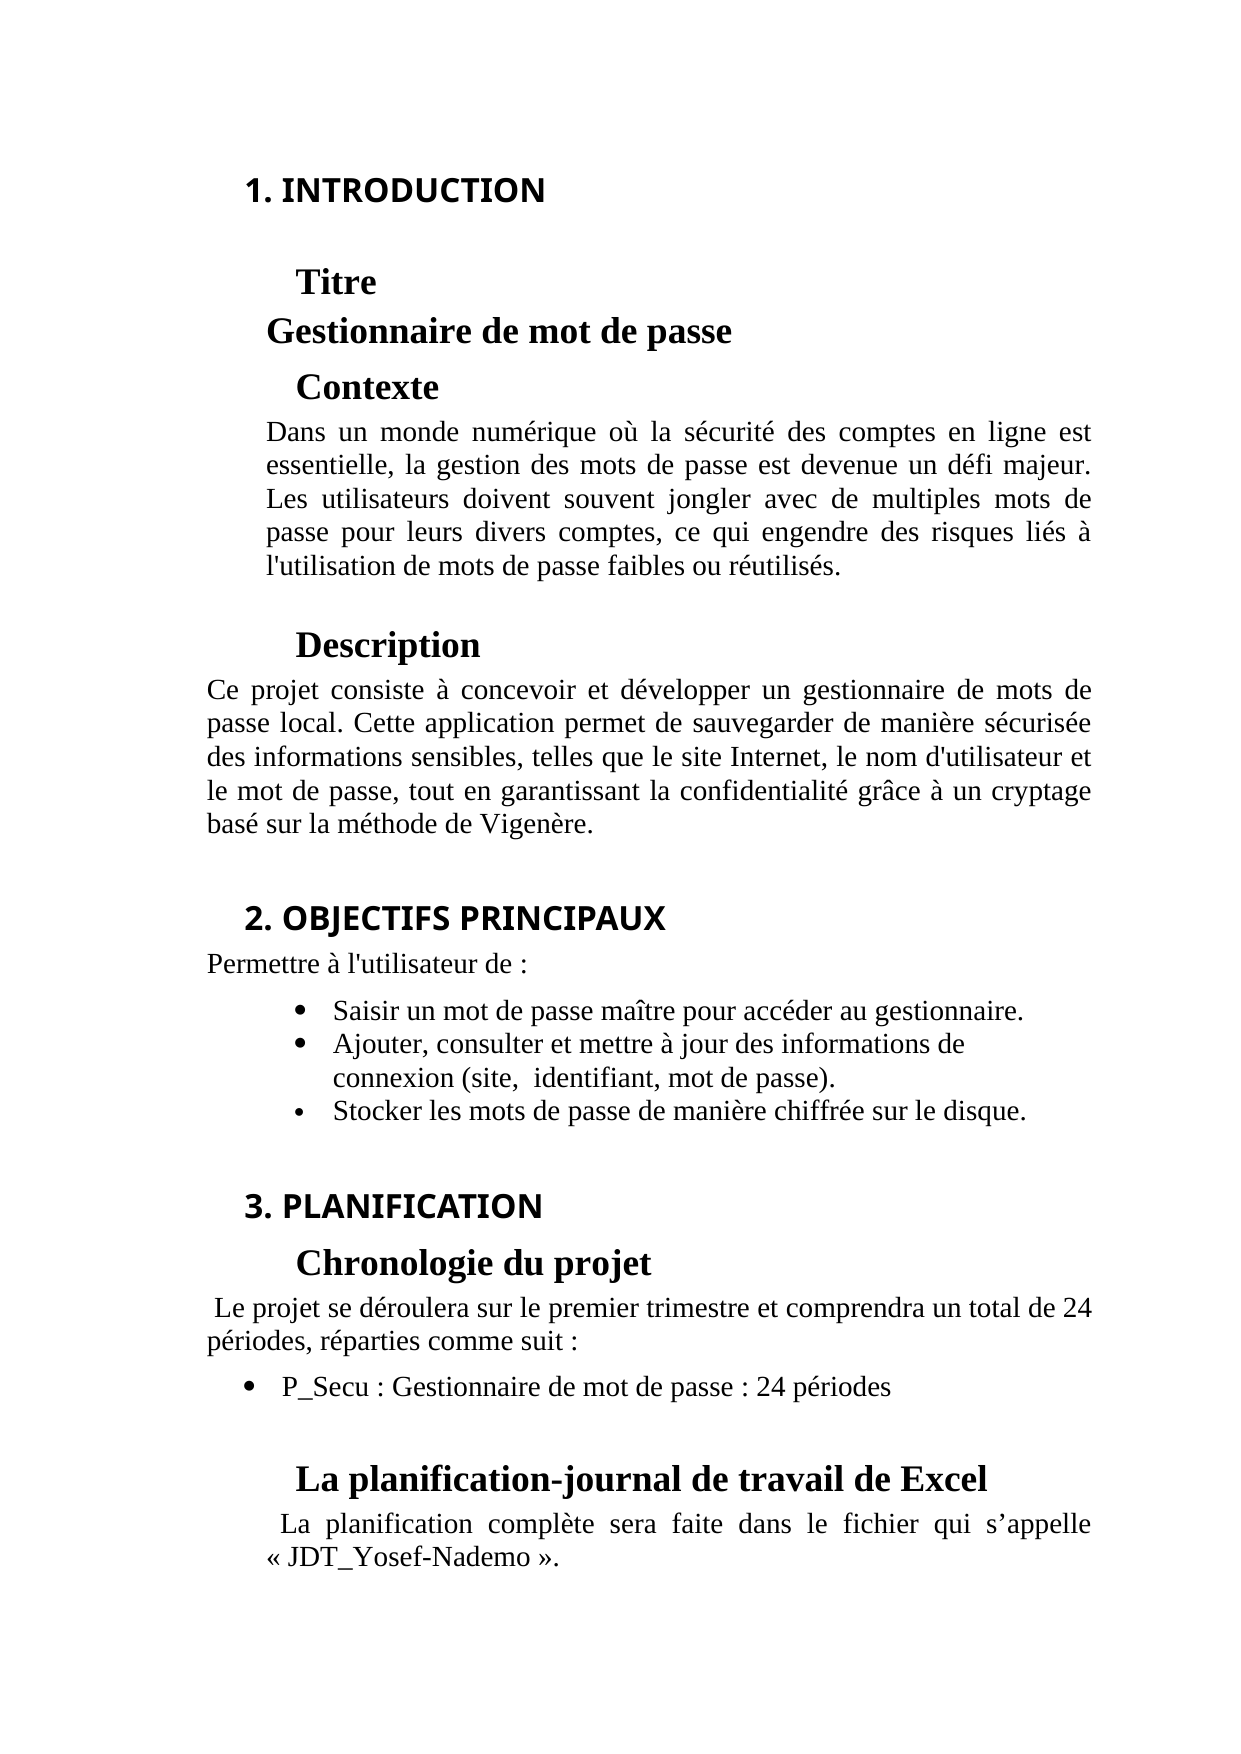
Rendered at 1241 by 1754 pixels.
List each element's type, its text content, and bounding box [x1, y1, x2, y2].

list Ajouter, consulter et mettre à jour des informations de connexion (site, identifiant, mot de passe). [295, 1026, 1093, 1093]
subtitle Description [295, 623, 1093, 666]
list Stocker les mots de passe de manière chiffrée sur le disque. [295, 1093, 1093, 1127]
subtitle Planification [244, 1182, 1093, 1228]
text Le projet se déroulera sur le premier trimestre et comprendra un total de 24 périodes, réparties comme suit : [207, 1290, 1093, 1357]
list Saisir un mot de passe maître pour accéder au gestionnaire. [295, 993, 1093, 1026]
subtitle Objectifs principaux [244, 895, 1093, 940]
text Dans un monde numérique où la sécurité des comptes en ligne est essentielle, la gestion des mots de passe est devenue un défi majeur. Les utilisateurs doivent souvent jongler avec de multiples mots de passe pour leurs divers comptes, ce qui engendre des risques liés à l'utilisation de mots de passe faibles ou réutilisés. [266, 414, 1093, 581]
text Permettre à l'utilisateur de : [207, 947, 1093, 980]
text Ce projet consiste à concevoir et développer un gestionnaire de mots de passe local. Cette application permet de sauvegarder de manière sécurisée des informations sensibles, telles que le site Internet, le nom d'utilisateur et le mot de passe, tout en garantissant la confidentialité grâce à un cryptage basé sur la méthode de Vigenère. [207, 672, 1093, 840]
subtitle Introduction [244, 166, 1093, 212]
subtitle Chronologie du projet [295, 1240, 1093, 1283]
text La planification complète sera faite dans le fichier qui s’appelle « JDT_Yosef-Nademo ». [266, 1506, 1093, 1573]
subtitle La planification-journal de travail de Excel [295, 1457, 1093, 1500]
list P_Secu : Gestionnaire de mot de passe : 24 périodes [244, 1369, 1093, 1403]
subtitle Titre [295, 259, 1093, 302]
subtitle Contexte [295, 364, 1093, 407]
text Gestionnaire de mot de passe [266, 309, 1093, 352]
